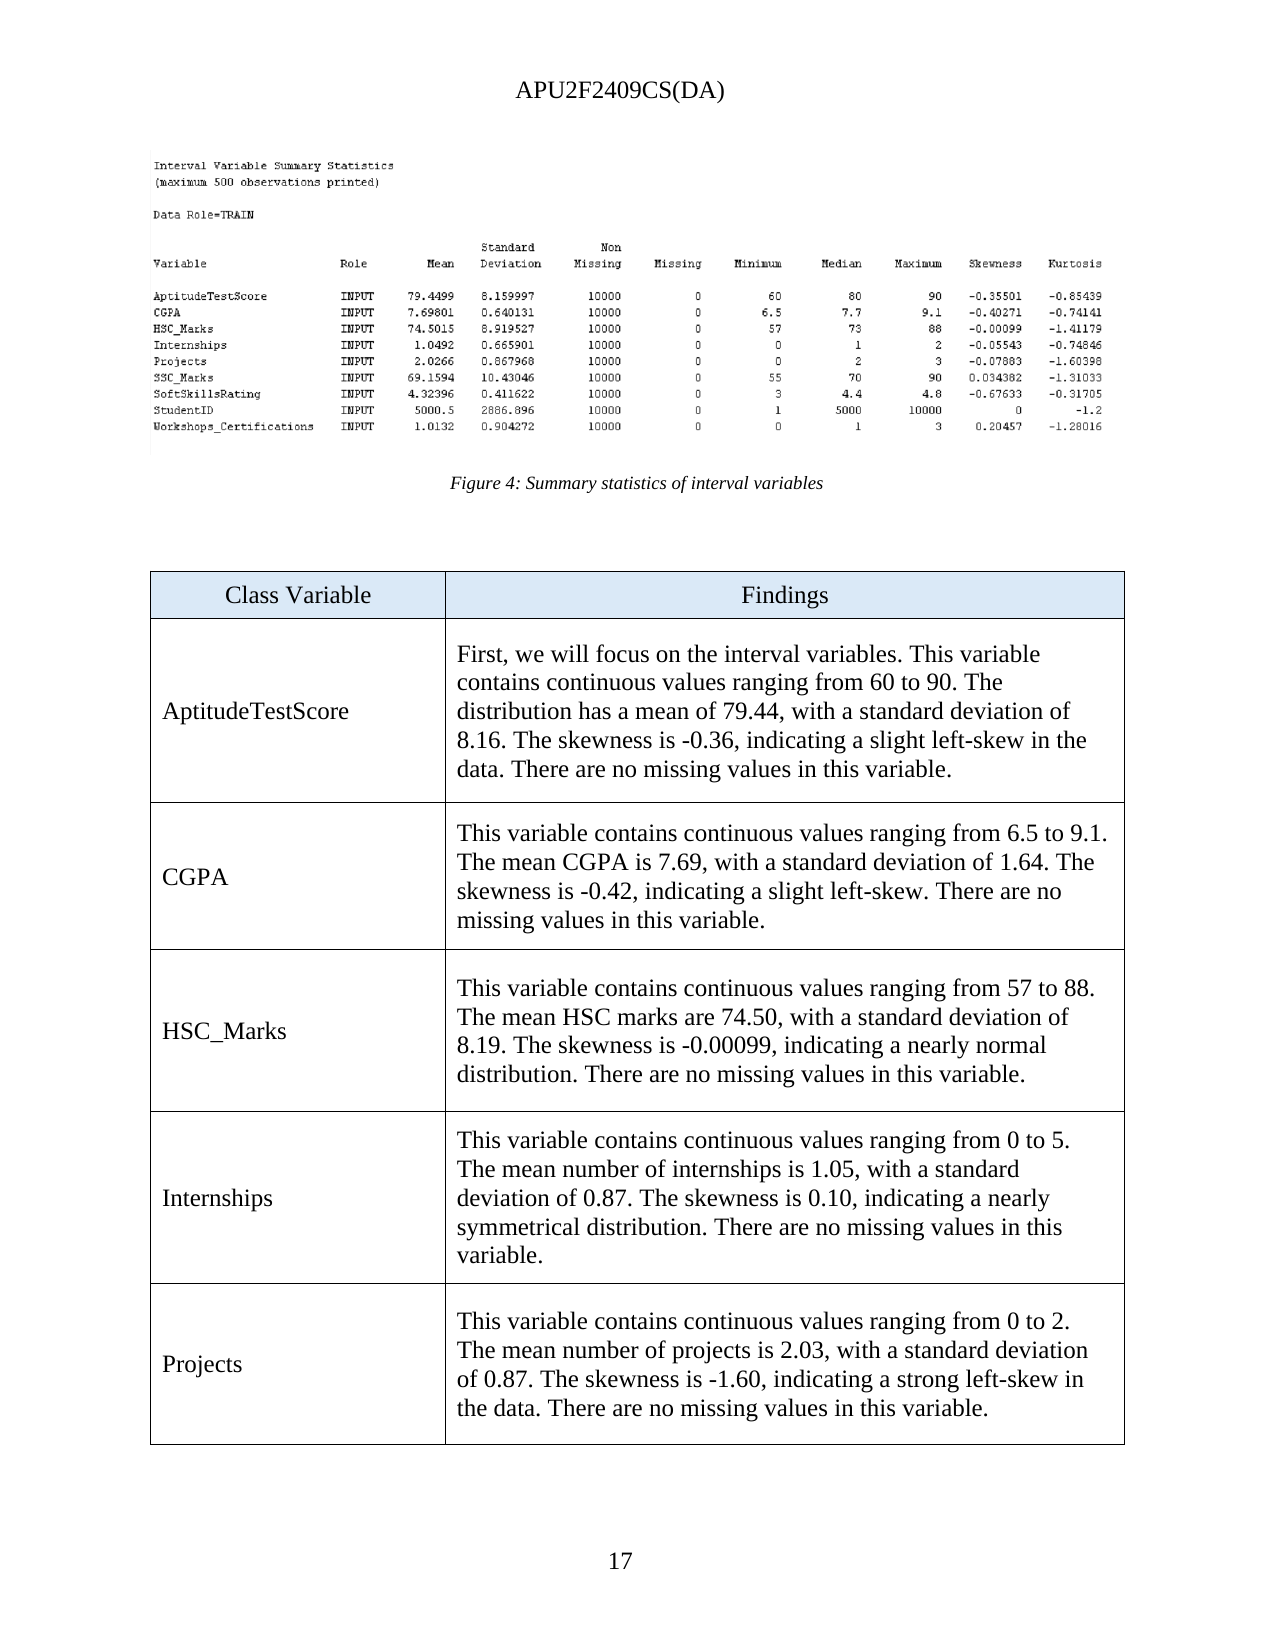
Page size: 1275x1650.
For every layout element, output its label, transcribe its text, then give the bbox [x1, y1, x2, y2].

table_cell This variable contains continuous values ranging from 57 to 88. The mean HSC marks are 74.50, with a standard deviation of 8.19. The skewness is -0.00099, indicating a nearly normal distribution. There are no missing values in this variable. [446, 950, 1124, 1111]
table_cell First, we will focus on the interval variables. This variable contains continuous values ranging from 60 to 90. The distribution has a mean of 79.44, with a standard deviation of 8.16. The skewness is -0.36, indicating a slight left-skew in the data. There are no missing values in this variable. [446, 619, 1124, 802]
table_cell AptitudeTestScore [151, 619, 445, 802]
table_header Findings [446, 572, 1124, 618]
table_cell Internships [151, 1112, 445, 1282]
table_cell HSC_Marks [151, 950, 445, 1111]
table_cell CGPA [151, 803, 445, 949]
table_cell This variable contains continuous values ranging from 0 to 2. The mean number of projects is 2.03, with a standard deviation of 0.87. The skewness is -1.60, indicating a strong left-skew in the data. There are no missing values in this variable. [446, 1284, 1124, 1444]
picture [150, 150, 1125, 455]
text Figure 4: Summary statistics of interval variables [150, 472, 1125, 494]
table_cell This variable contains continuous values ranging from 0 to 5. The mean number of internships is 1.05, with a standard deviation of 0.87. The skewness is 0.10, indicating a nearly symmetrical distribution. There are no missing values in this variable. [446, 1112, 1124, 1282]
table_header Class Variable [151, 572, 445, 618]
table_cell Projects [151, 1284, 445, 1444]
table_cell This variable contains continuous values ranging from 6.5 to 9.1. The mean CGPA is 7.69, with a standard deviation of 1.64. The skewness is -0.42, indicating a slight left-skew. There are no missing values in this variable. [446, 803, 1124, 949]
